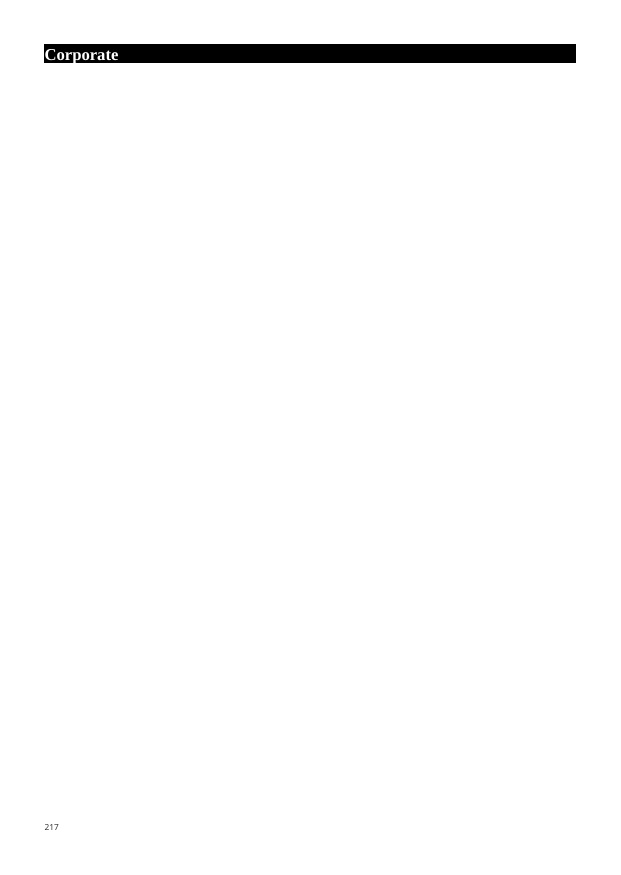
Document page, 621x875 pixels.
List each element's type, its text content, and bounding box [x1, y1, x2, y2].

subtitle Corporate [44, 44, 576, 63]
